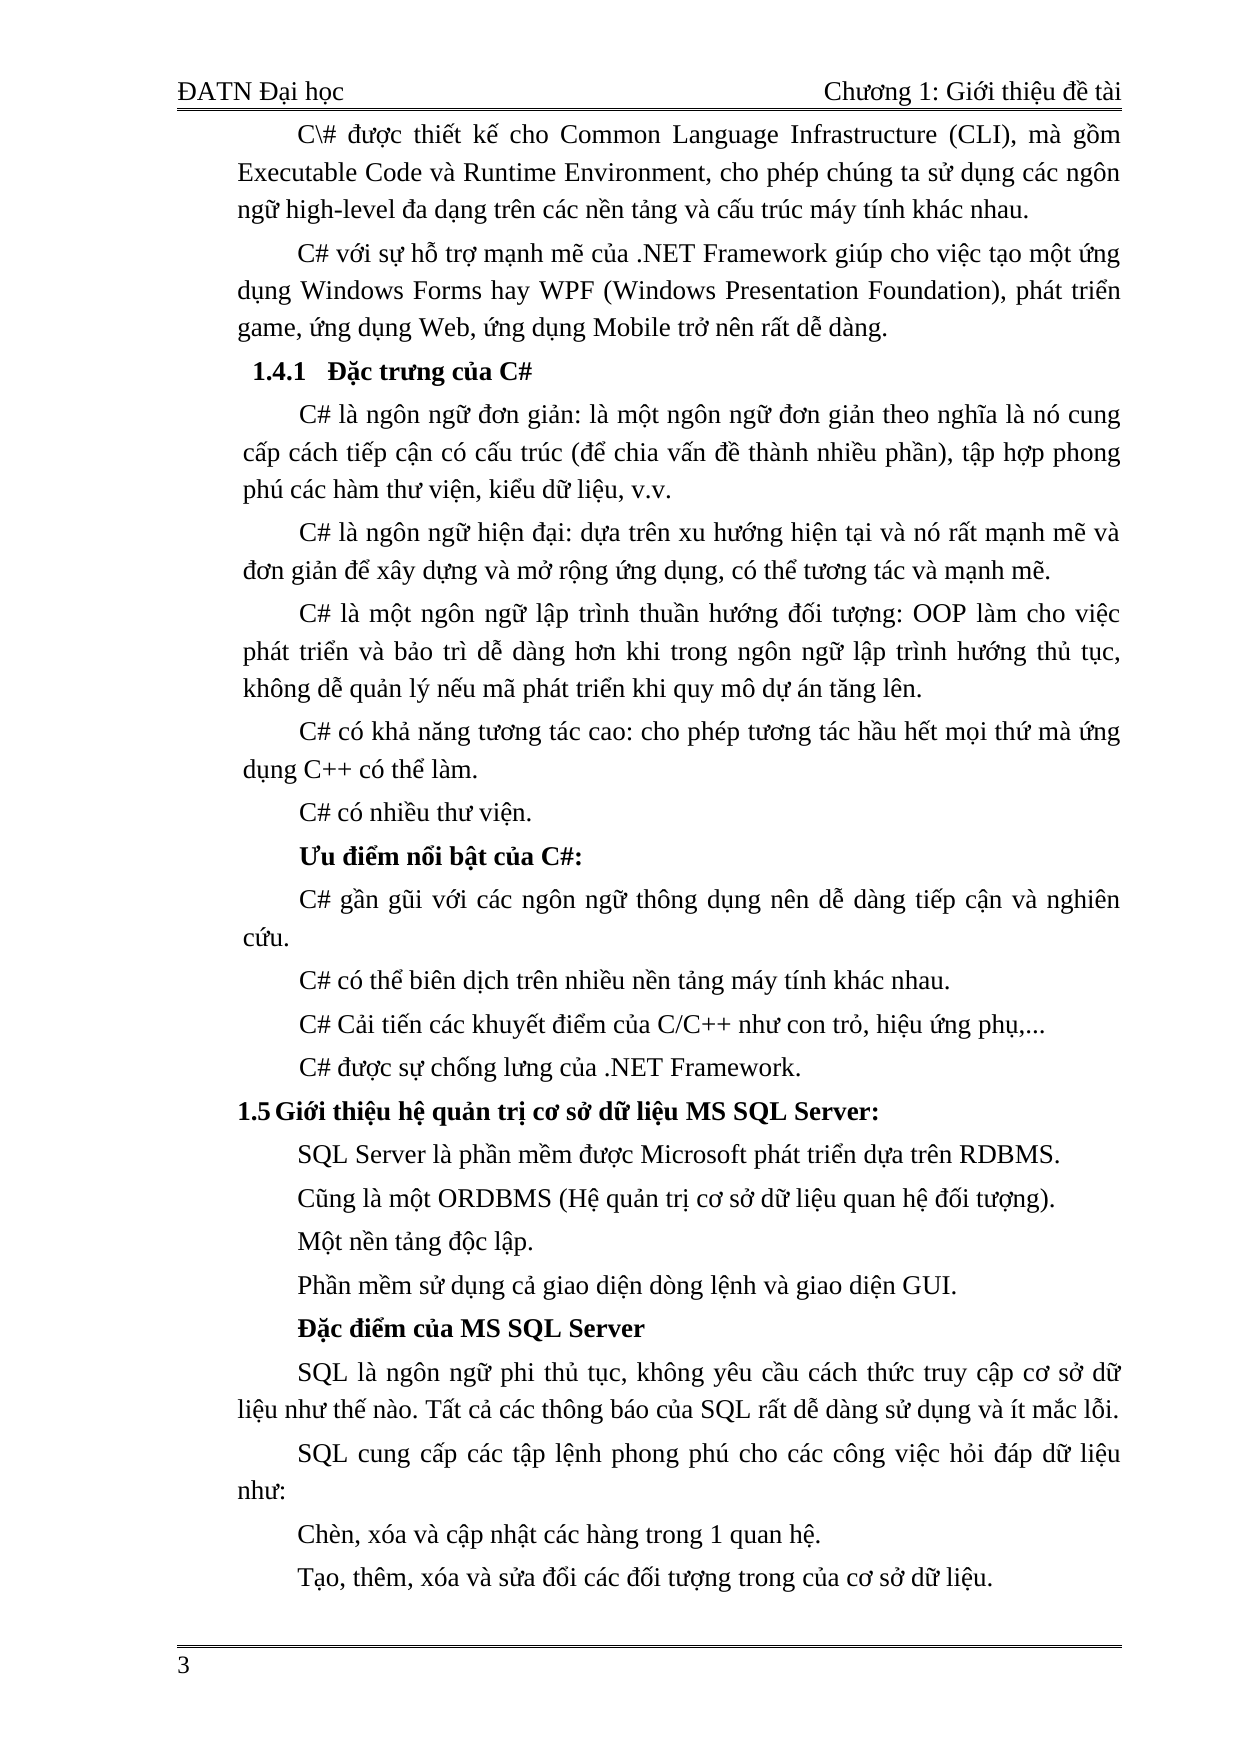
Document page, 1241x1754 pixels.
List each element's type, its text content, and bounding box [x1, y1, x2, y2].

text C# có nhiều thư viện. [243, 796, 1122, 827]
text SQL Server là phần mềm được Microsoft phát triển dựa trên RDBMS. [237, 1138, 1122, 1169]
text C# có thể biên dịch trên nhiều nền tảng máy tính khác nhau. [243, 964, 1122, 995]
text Phần mềm sử dụng cả giao diện dòng lệnh và giao diện GUI. [237, 1269, 1122, 1300]
text Đặc điểm của MS SQL Server [237, 1312, 1122, 1344]
text SQL cung cấp các tập lệnh phong phú cho các công việc hỏi đáp dữ liệu như: [237, 1437, 1122, 1505]
text C# có khả năng tương tác cao: cho phép tương tác hầu hết mọi thứ mà ứng dụng C++ có thể làm. [243, 715, 1122, 784]
text C# Cải tiến các khuyết điểm của C/C++ như con trỏ, hiệu ứng phụ,... [243, 1008, 1122, 1039]
text C# là một ngôn ngữ lập trình thuần hướng đối tượng: OOP làm cho việc phát triển và bảo trì dễ dàng hơn khi trong ngôn ngữ lập trình hướng thủ tục, không dễ quản lý nếu mã phát triển khi quy mô dự án tăng lên. [243, 597, 1122, 703]
text Ưu điểm nổi bật của C#: [243, 840, 1122, 871]
text C# là ngôn ngữ hiện đại: dựa trên xu hướng hiện tại và nó rất mạnh mẽ và đơn giản để xây dựng và mở rộng ứng dụng, có thể tương tác và mạnh mẽ. [243, 516, 1122, 585]
text Tạo, thêm, xóa và sửa đổi các đối tượng trong của cơ sở dữ liệu. [237, 1561, 1122, 1592]
list Giới thiệu hệ quản trị cơ sở dữ liệu MS SQL Server: [237, 1095, 1122, 1126]
list Đặc trưng của C# [252, 355, 1122, 386]
text C\# được thiết kế cho Common Language Infrastructure (CLI), mà gồm Executable Code và Runtime Environment, cho phép chúng ta sử dụng các ngôn ngữ high-level đa dạng trên các nền tảng và cấu trúc máy tính khác nhau. [237, 118, 1122, 224]
text Một nền tảng độc lập. [237, 1225, 1122, 1257]
text C# với sự hỗ trợ mạnh mẽ của .NET Framework giúp cho việc tạo một ứng dụng Windows Forms hay WPF (Windows Presentation Foundation), phát triển game, ứng dụng Web, ứng dụng Mobile trở nên rất dễ dàng. [237, 237, 1122, 342]
text C# được sự chống lưng của .NET Framework. [243, 1051, 1122, 1082]
text C# gần gũi với các ngôn ngữ thông dụng nên dễ dàng tiếp cận và nghiên cứu. [243, 883, 1122, 952]
text SQL là ngôn ngữ phi thủ tục, không yêu cầu cách thức truy cập cơ sở dữ liệu như thế nào. Tất cả các thông báo của SQL rất dễ dàng sử dụng và ít mắc lỗi. [237, 1356, 1122, 1424]
text C# là ngôn ngữ đơn giản: là một ngôn ngữ đơn giản theo nghĩa là nó cung cấp cách tiếp cận có cấu trúc (để chia vấn đề thành nhiều phần), tập hợp phong phú các hàm thư viện, kiểu dữ liệu, v.v. [243, 398, 1122, 504]
text Cũng là một ORDBMS (Hệ quản trị cơ sở dữ liệu quan hệ đối tượng). [237, 1182, 1122, 1213]
text Chèn, xóa và cập nhật các hàng trong 1 quan hệ. [237, 1518, 1122, 1549]
